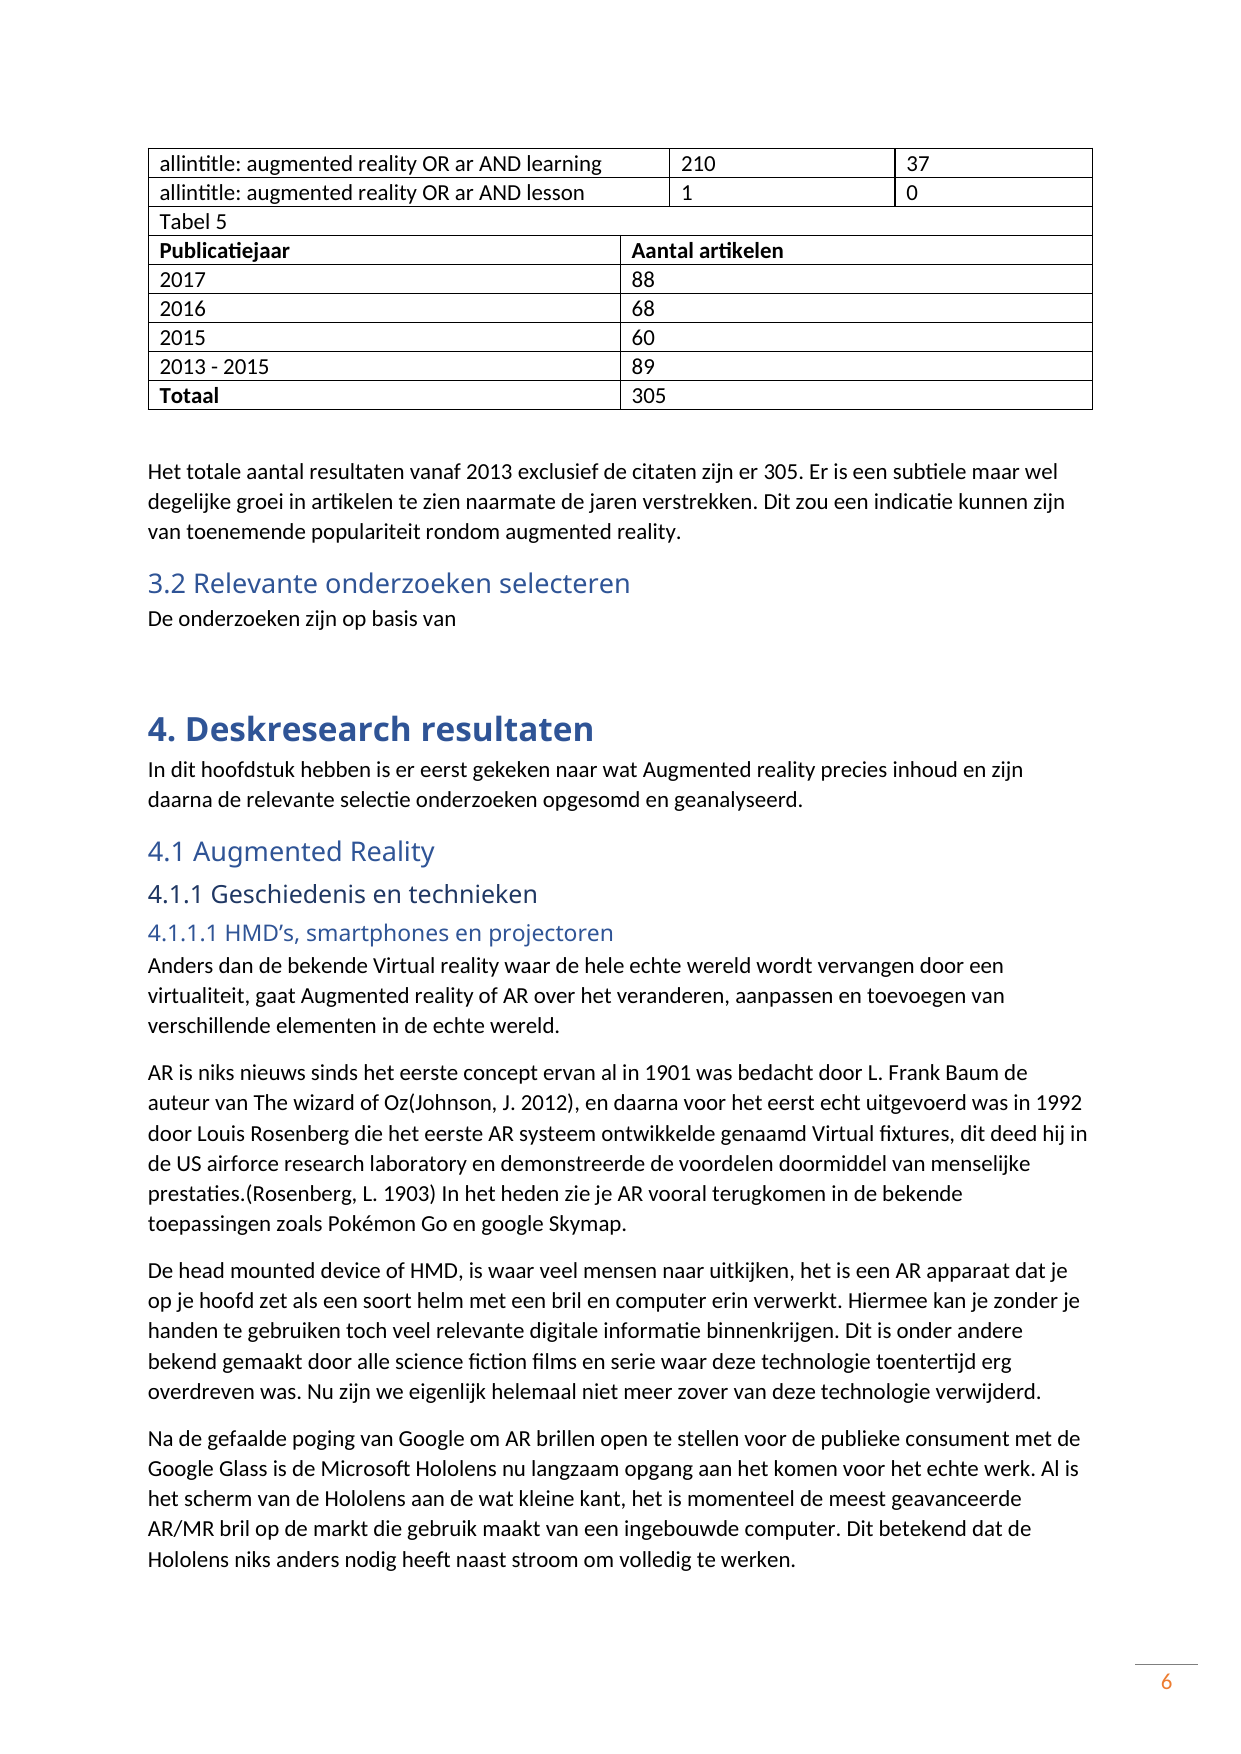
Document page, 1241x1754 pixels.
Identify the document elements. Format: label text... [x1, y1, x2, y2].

table_cell 0 [896, 178, 1092, 206]
subtitle 3.2 Relevante onderzoeken selecteren [148, 564, 1093, 601]
text De onderzoeken zijn op basis van [148, 604, 1093, 632]
text In dit hoofdstuk hebben is er eerst gekeken naar wat Augmented reality precies inhoud en zijn daarna de relevante selectie onderzoeken opgesomd en geanalyseerd. [148, 755, 1093, 813]
subtitle 4. Deskresearch resultaten [148, 706, 1093, 752]
subtitle 4.1.1.1 HMD’s, smartphones en projectoren [148, 917, 1093, 948]
text AR is niks nieuws sinds het eerste concept ervan al in 1901 was bedacht door L. Frank Baum de auteur van The wizard of Oz(Johnson, J. 2012), en daarna voor het eerst echt uitgevoerd was in 1992 door Louis Rosenberg die het eerste AR systeem ontwikkelde genaamd Virtual fixtures, dit deed hij in de US airforce research laboratory en demonstreerde de voordelen doormiddel van menselijke prestaties.(Rosenberg, L. 1903) In het heden zie je AR vooral terugkomen in de bekende toepassingen zoals Pokémon Go en google Skymap. [148, 1058, 1093, 1237]
table_cell 2017 [149, 265, 620, 293]
subtitle 4.1.1 Geschiedenis en technieken [148, 876, 1093, 910]
table_cell 89 [621, 352, 1092, 380]
table_cell allintitle: augmented reality OR ar AND learning [149, 149, 669, 177]
table_cell Totaal [149, 381, 620, 409]
table_cell 305 [621, 381, 1092, 409]
table_cell 68 [621, 294, 1092, 322]
table_cell 88 [621, 265, 1092, 293]
table_cell 2016 [149, 294, 620, 322]
table_cell 2015 [149, 323, 620, 351]
table_cell Aantal artikelen [621, 236, 1092, 264]
table_cell 2013 - 2015 [149, 352, 620, 380]
table_cell Tabel 5 [149, 207, 1092, 235]
subtitle 4.1 Augmented Reality [148, 832, 1093, 869]
table_cell 37 [896, 149, 1092, 177]
table_cell 210 [670, 149, 894, 177]
text De head mounted device of HMD, is waar veel mensen naar uitkijken, het is een AR apparaat dat je op je hoofd zet als een soort helm met een bril en computer erin verwerkt. Hiermee kan je zonder je handen te gebruiken toch veel relevante digitale informatie binnenkrijgen. Dit is onder andere bekend gemaakt door alle science fiction films en serie waar deze technologie toentertijd erg overdreven was. Nu zijn we eigenlijk helemaal niet meer zover van deze technologie verwijderd. [148, 1256, 1093, 1405]
text Na de gefaalde poging van Google om AR brillen open te stellen voor de publieke consument met de Google Glass is de Microsoft Hololens nu langzaam opgang aan het komen voor het echte werk. Al is het scherm van de Hololens aan de wat kleine kant, het is momenteel de meest geavanceerde AR/MR bril op de markt die gebruik maakt van een ingebouwde computer. Dit betekend dat de Hololens niks anders nodig heeft naast stroom om volledig te werken. [148, 1424, 1093, 1573]
text Het totale aantal resultaten vanaf 2013 exclusief de citaten zijn er 305. Er is een subtiele maar wel degelijke groei in artikelen te zien naarmate de jaren verstrekken. Dit zou een indicatie kunnen zijn van toenemende populariteit rondom augmented reality. [148, 457, 1093, 546]
text Anders dan de bekende Virtual reality waar de hele echte wereld wordt vervangen door een virtualiteit, gaat Augmented reality of AR over het veranderen, aanpassen en toevoegen van verschillende elementen in de echte wereld. [148, 951, 1093, 1039]
table_cell 60 [621, 323, 1092, 351]
table_cell Publicatiejaar [149, 236, 620, 264]
table_cell 1 [670, 178, 894, 206]
table_cell allintitle: augmented reality OR ar AND lesson [149, 178, 669, 206]
